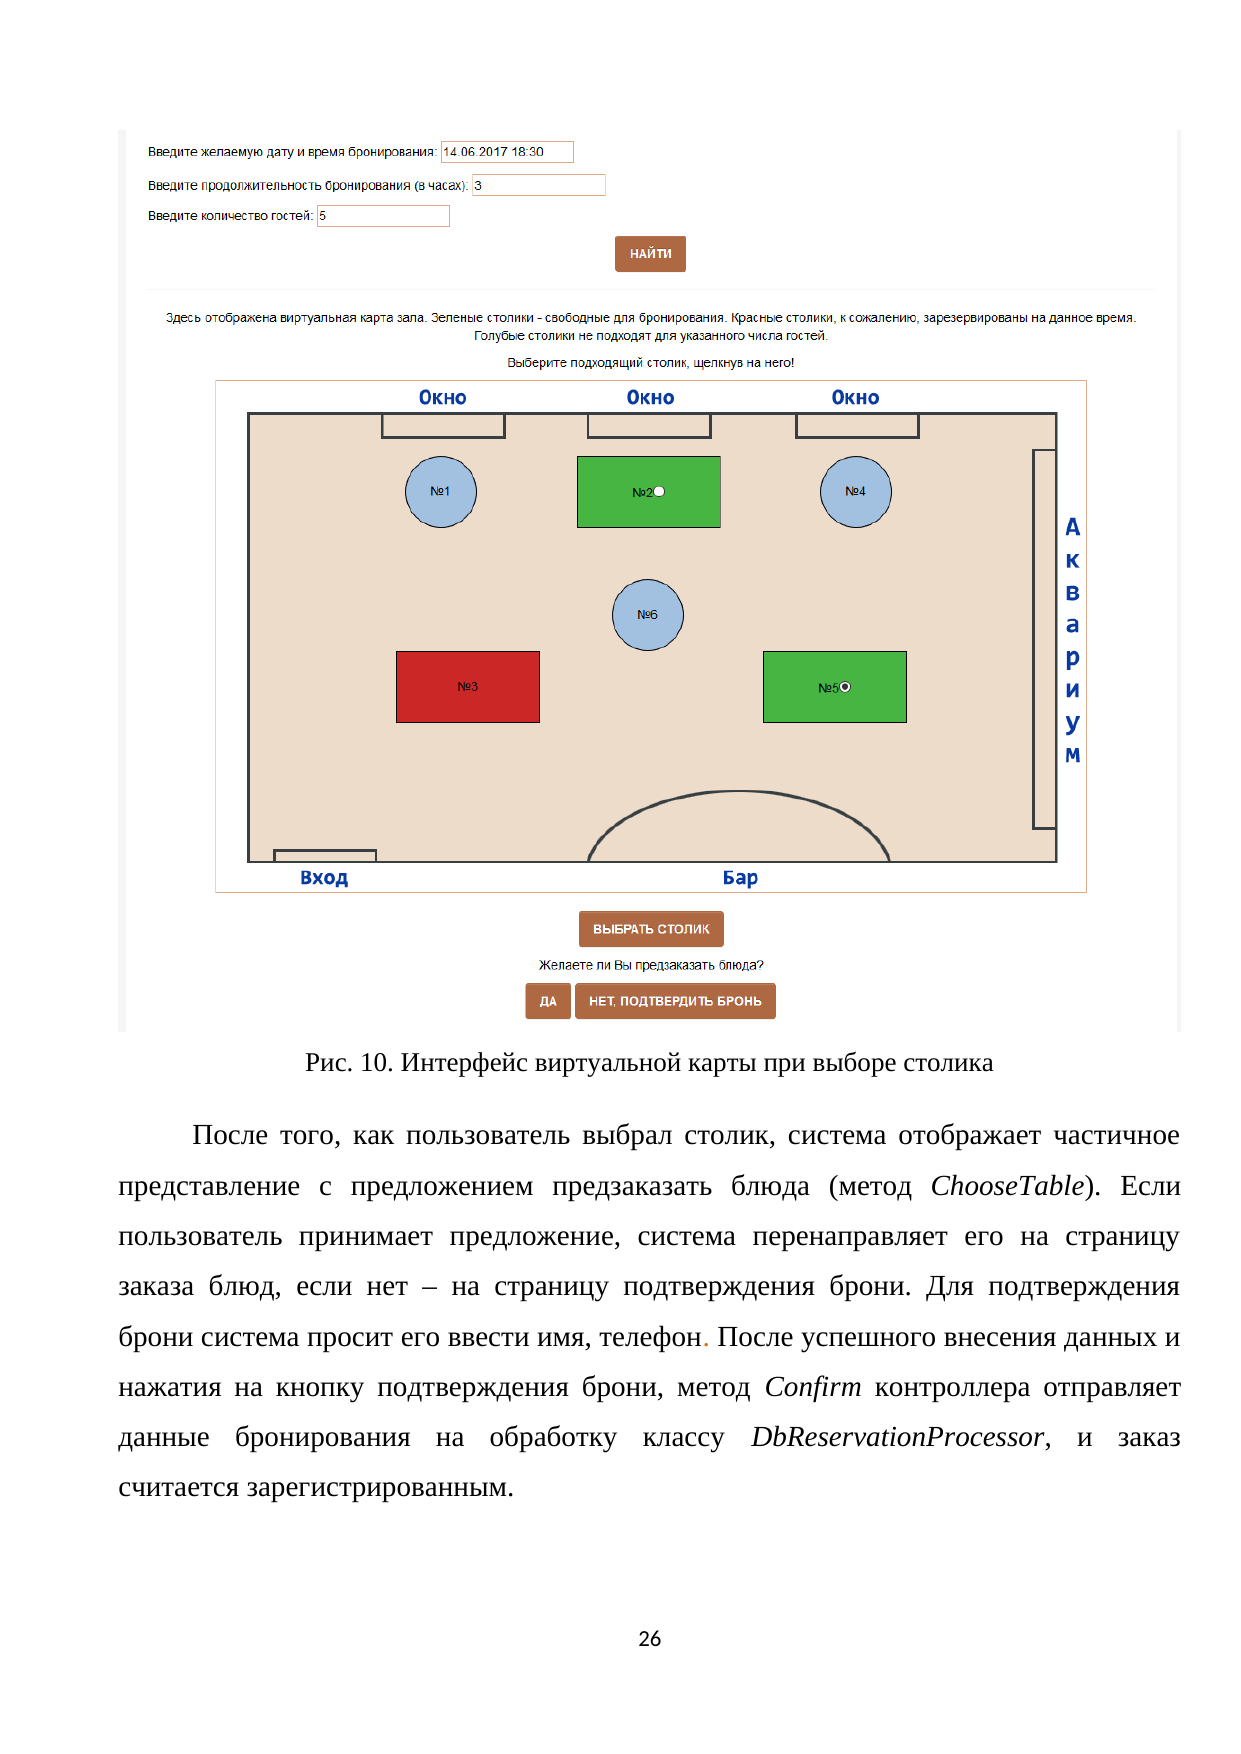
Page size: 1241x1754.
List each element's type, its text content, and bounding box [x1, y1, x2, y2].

picture [118, 130, 1182, 1032]
text После того, как пользователь выбрал столик, система отображает частичное представление с предложением предзаказать блюда (метод ChooseTable). Если пользователь принимает предложение, система перенаправляет его на страницу заказа блюд, если нет – на страницу подтверждения брони. Для подтверждения брони система просит его ввести имя, телефон. После успешного внесения данных и нажатия на кнопку подтверждения брони, метод Confirm контроллера отправляет данные бронирования на обработку классу DbReservationProcessor, и заказ считается зарегистрированным. [118, 1117, 1181, 1503]
text Рис. 10. Интерфейс виртуальной карты при выборе столика [118, 1046, 1181, 1077]
